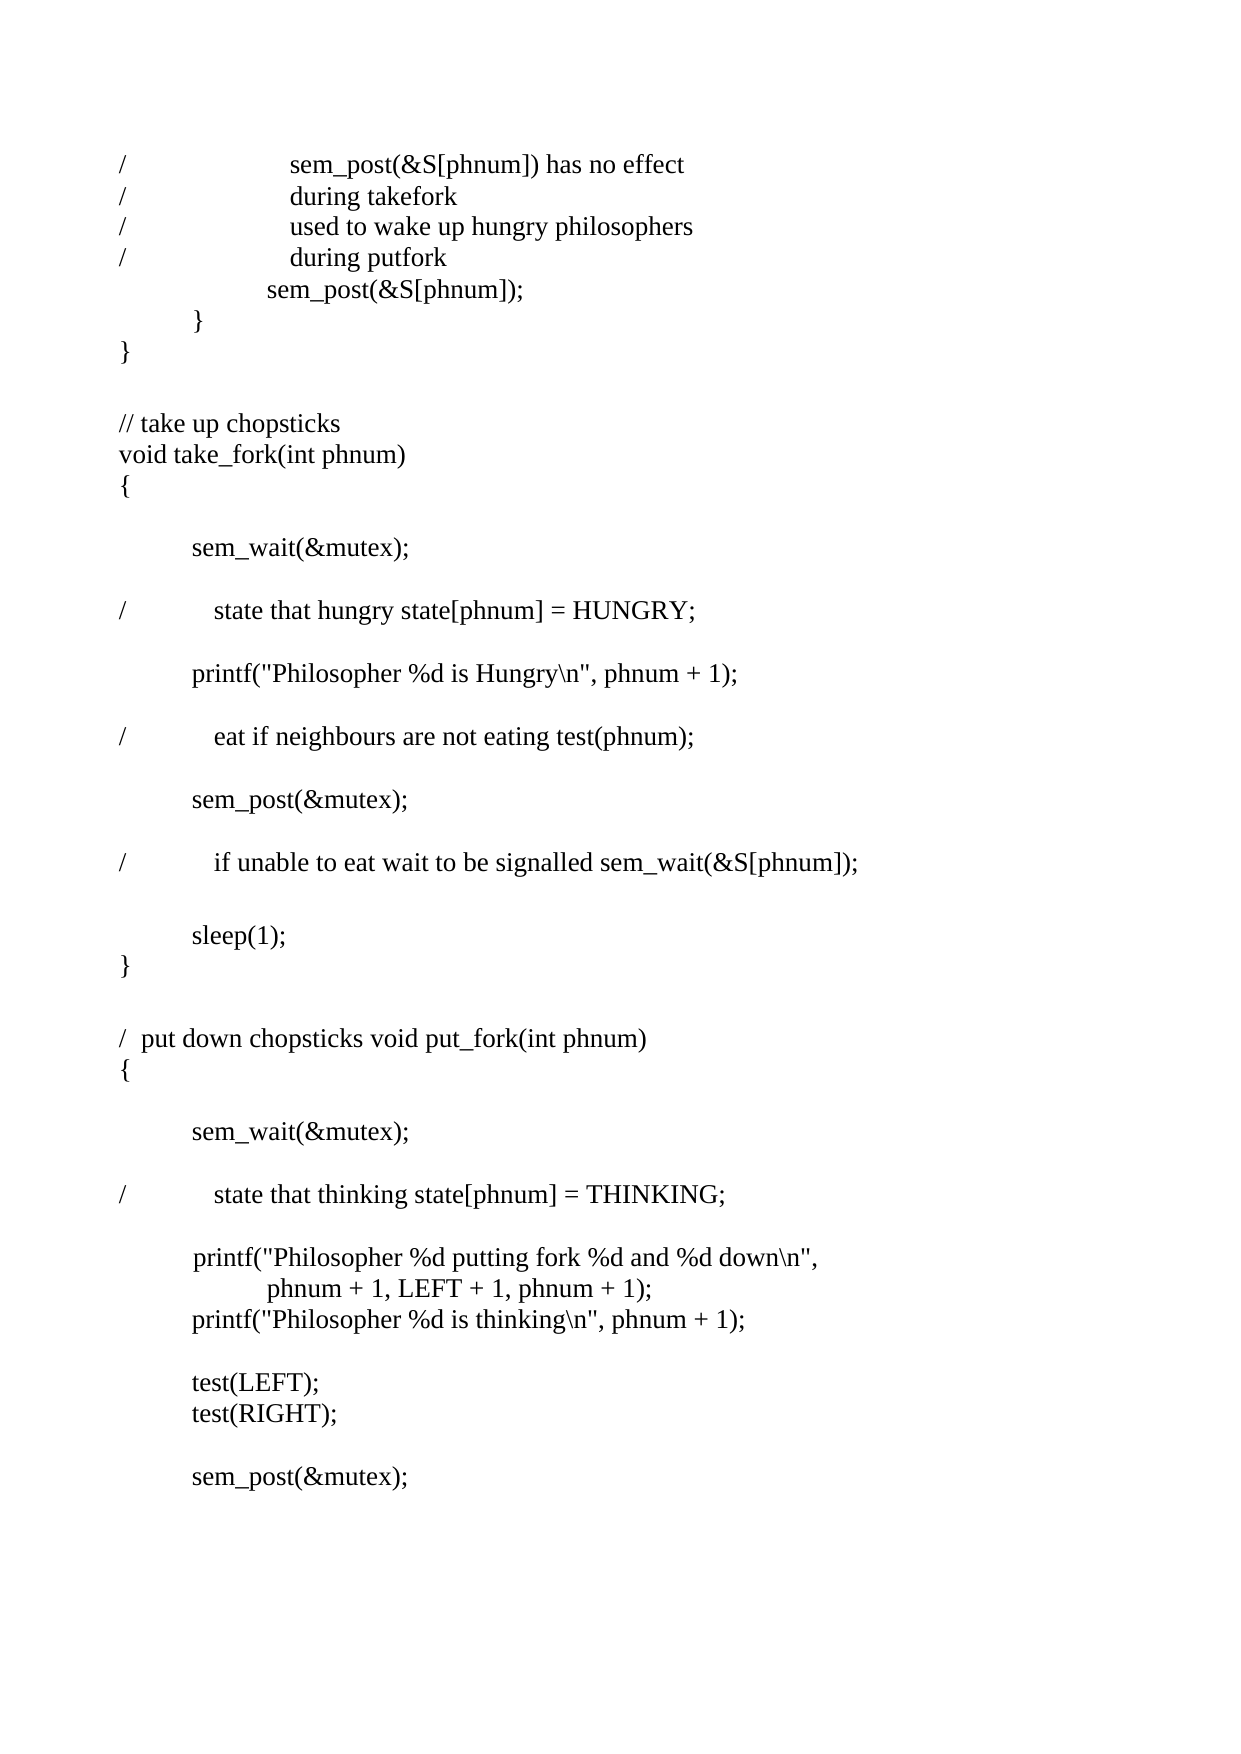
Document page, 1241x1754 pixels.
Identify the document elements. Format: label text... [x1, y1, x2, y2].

list sem_post(&S[phnum]) has no effect [118, 148, 1090, 179]
list state that hungry state[phnum] = HUNGRY; [118, 595, 1090, 625]
list during putfork [118, 242, 1090, 273]
text sem_wait(&mutex); [192, 1115, 1090, 1146]
text } [192, 304, 1090, 336]
text sem_post(&mutex); [192, 783, 1090, 815]
text sem_post(&mutex); [192, 1460, 1090, 1491]
text test(LEFT); [192, 1366, 1090, 1397]
text test(RIGHT); [192, 1397, 1090, 1428]
list state that thinking state[phnum] = THINKING; [118, 1179, 1090, 1209]
text // take up chopsticks [119, 407, 1090, 438]
text sem_wait(&mutex); [192, 531, 1090, 563]
text } [119, 950, 1090, 981]
text printf("Philosopher %d putting fork %d and %d down\n", phnum + 1, LEFT + 1, phnum + 1); [193, 1242, 819, 1303]
text printf("Philosopher %d is Hungry\n", phnum + 1); [192, 657, 1090, 688]
list put down chopsticks void put_fork(int phnum) [118, 1023, 1090, 1053]
list used to wake up hungry philosophers [118, 211, 1090, 242]
text } [119, 336, 1090, 366]
text printf("Philosopher %d is thinking\n", phnum + 1); [192, 1303, 1090, 1335]
list eat if neighbours are not eating test(phnum); [118, 721, 1090, 751]
text { [119, 470, 1090, 501]
list during takefork [118, 180, 1090, 211]
text { [119, 1053, 1090, 1084]
text sleep(1); [192, 919, 1090, 950]
text sem_post(&S[phnum]); [267, 273, 1090, 304]
text void take_fork(int phnum) [119, 438, 1090, 470]
list if unable to eat wait to be signalled sem_wait(&S[phnum]); [118, 847, 1090, 878]
